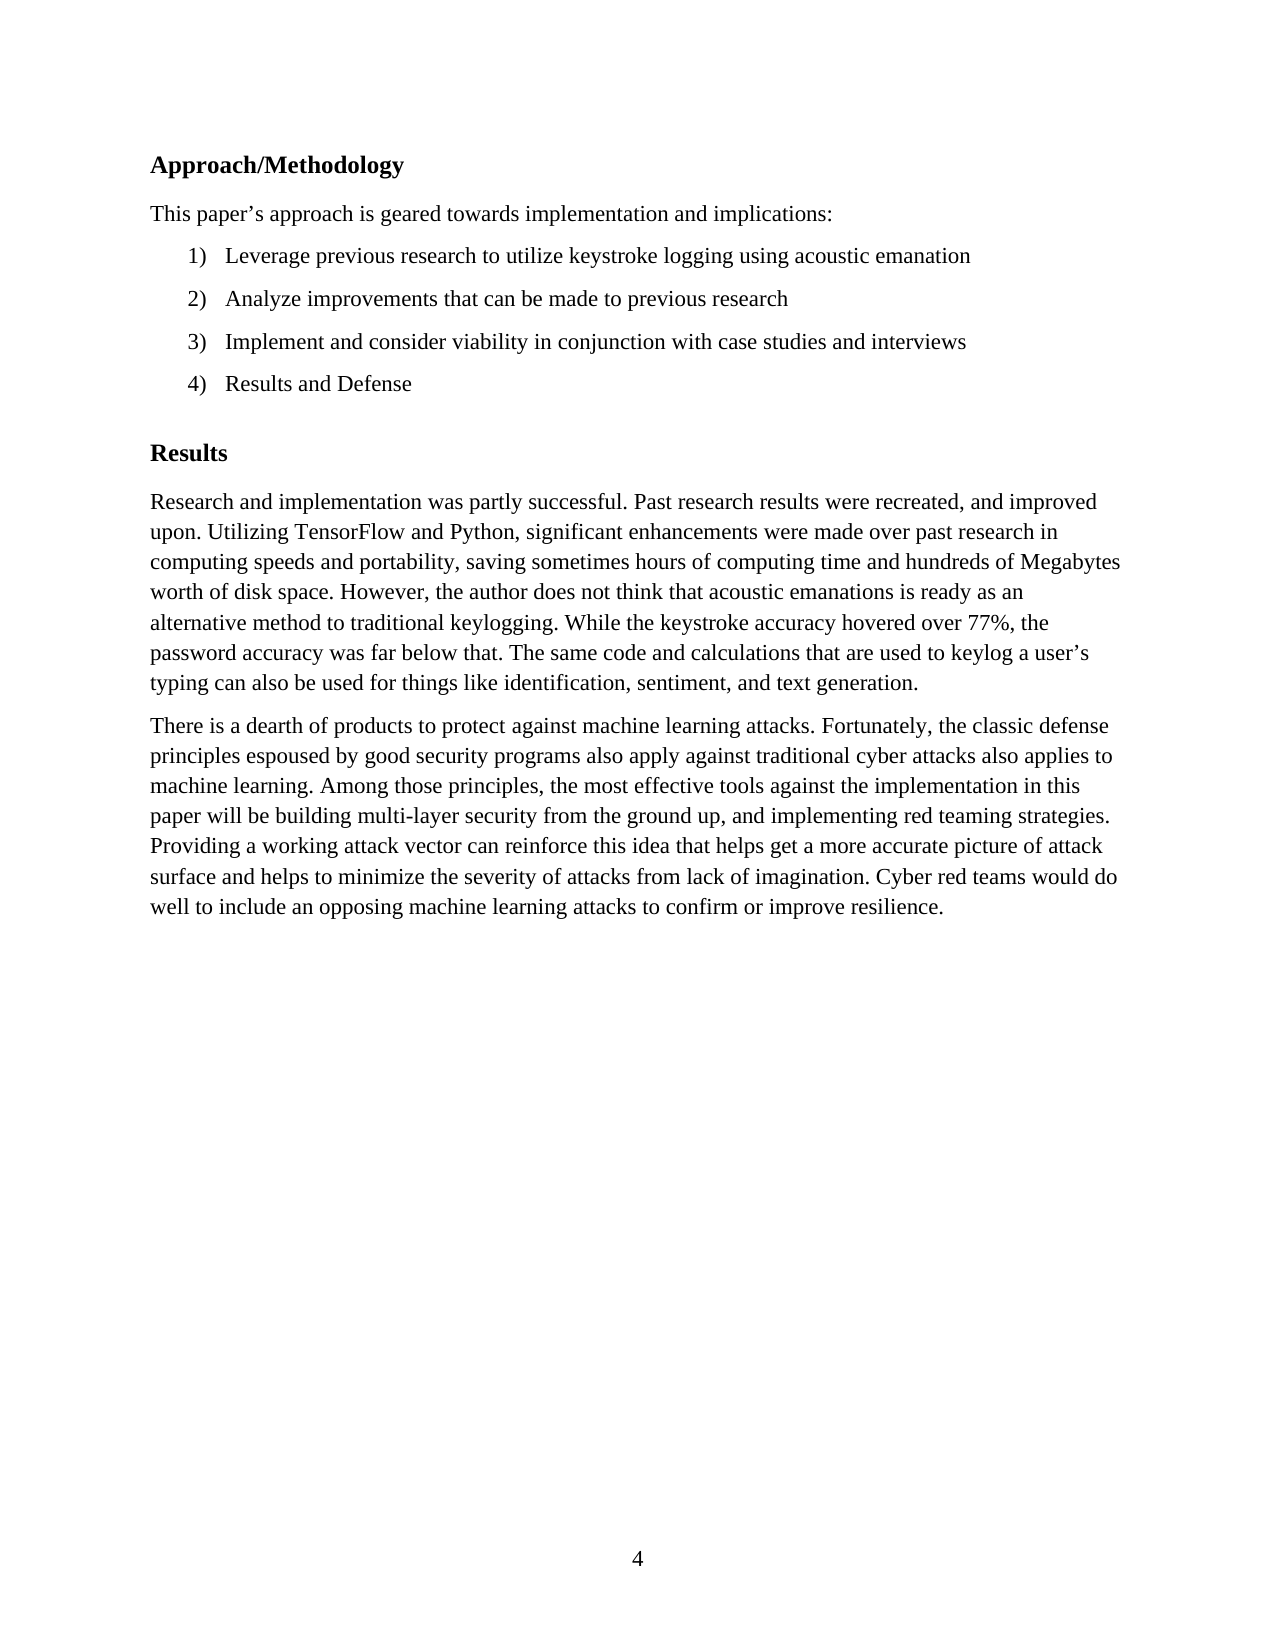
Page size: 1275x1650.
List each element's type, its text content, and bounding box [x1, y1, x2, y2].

list Implement and consider viability in conjunction with case studies and interviews [187, 328, 1125, 354]
text This paper’s approach is geared towards implementation and implications: [150, 199, 1125, 226]
text There is a dearth of products to protect against machine learning attacks. Fortunately, the classic defense principles espoused by good security programs also apply against traditional cyber attacks also applies to machine learning. Among those principles, the most effective tools against the implementation in this paper will be building multi-layer security from the ground up, and implementing red teaming strategies. Providing a working attack vector can reinforce this idea that helps get a more accurate picture of attack surface and helps to minimize the severity of attacks from lack of imagination. Cyber red teams would do well to include an opposing machine learning attacks to confirm or improve resilience. [150, 712, 1125, 919]
list Analyze improvements that can be made to previous research [187, 285, 1125, 311]
list Results and Defense [187, 370, 1125, 397]
subtitle Results [150, 438, 1125, 467]
list Leverage previous research to utilize keystroke logging using acoustic emanation [187, 242, 1125, 269]
subtitle Approach/Methodology [150, 150, 1125, 179]
text Research and implementation was partly successful. Past research results were recreated, and improved upon. Utilizing TensorFlow and Python, significant enhancements were made over past research in computing speeds and portability, saving sometimes hours of computing time and hundreds of Megabytes worth of disk space. However, the author does not think that acoustic emanations is ready as an alternative method to traditional keylogging. While the keystroke accuracy hovered over 77%, the password accuracy was far below that. The same code and calculations that are used to keylog a user’s typing can also be used for things like identification, sentiment, and text generation. [150, 488, 1125, 695]
